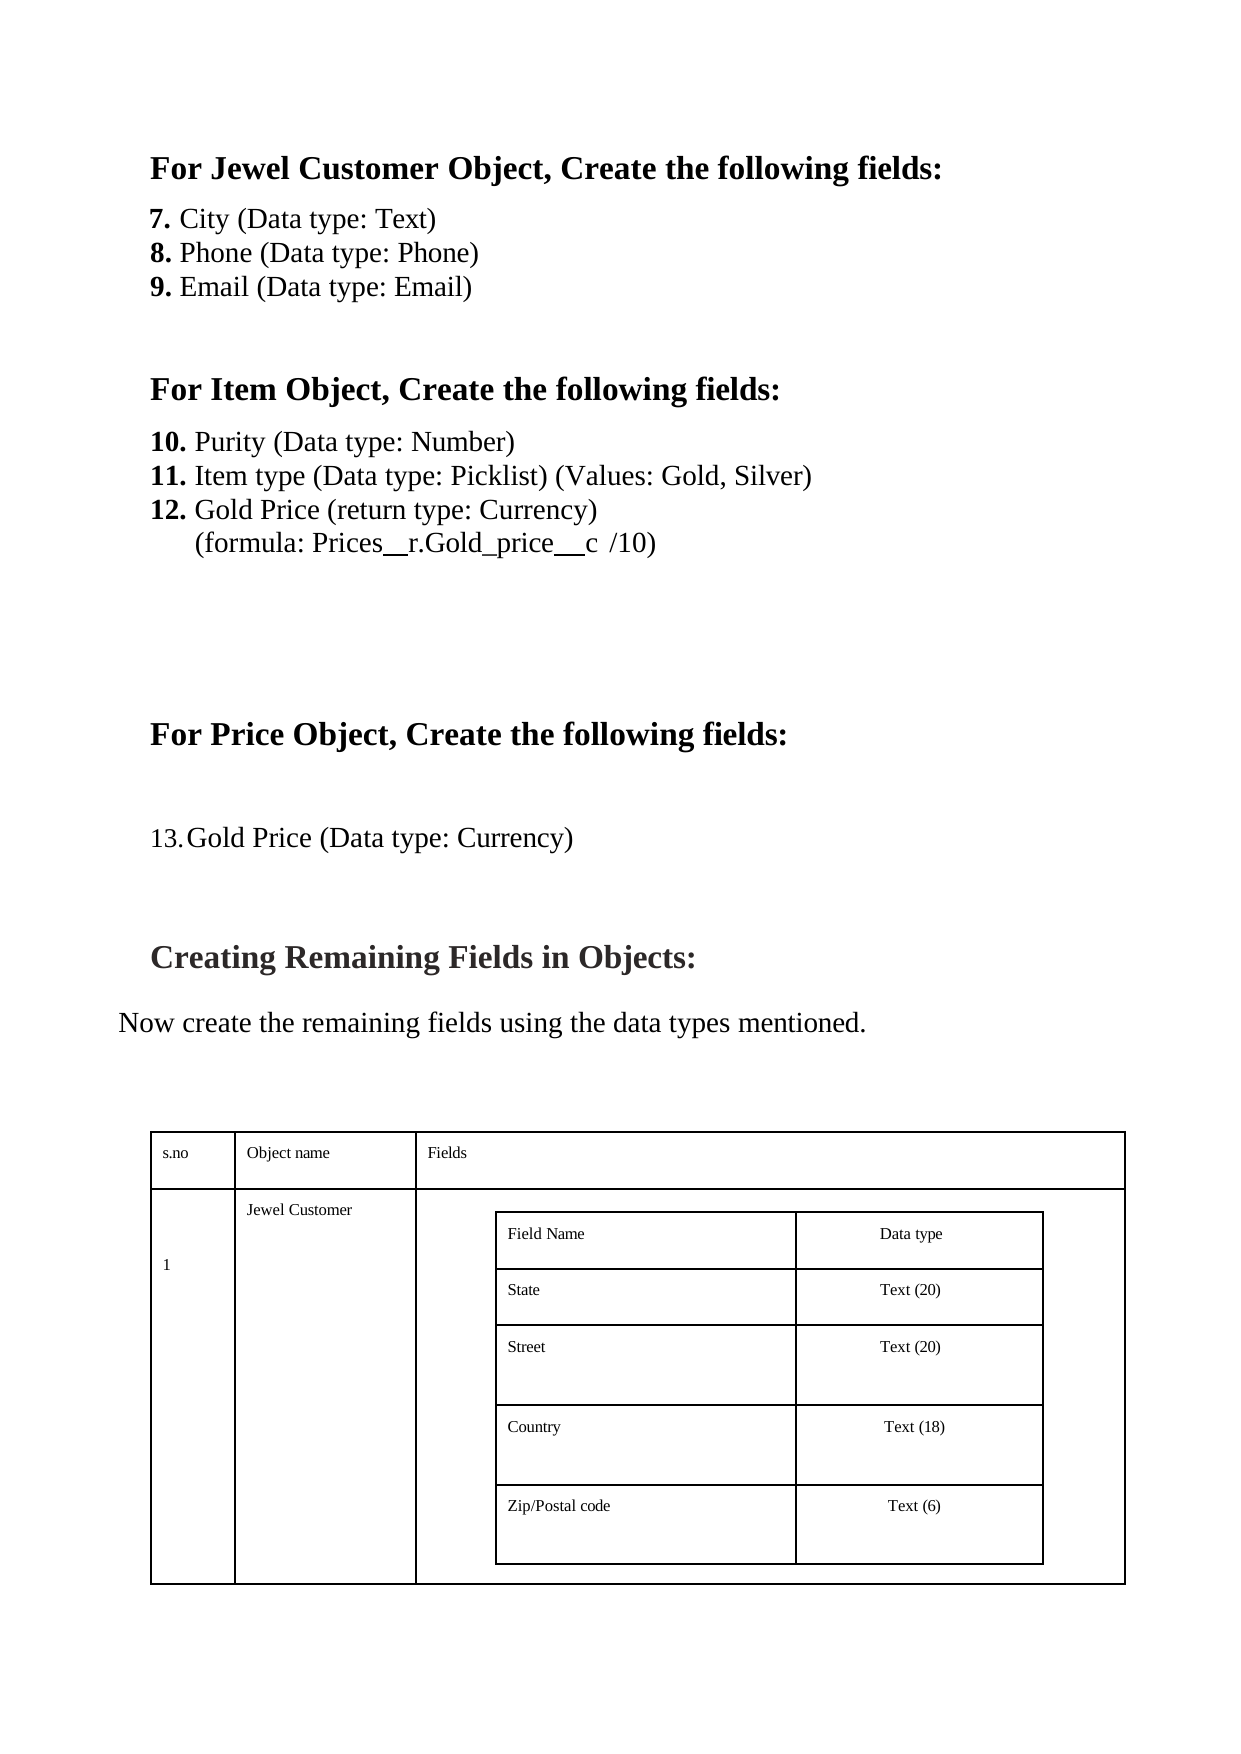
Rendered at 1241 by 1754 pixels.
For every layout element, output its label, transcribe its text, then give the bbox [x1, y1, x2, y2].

list Gold Price (return type: Currency) (formula: Prices r.Gold_price c /10) [150, 492, 660, 559]
table_header s.no [152, 1133, 234, 1187]
subtitle For Item Object, Create the following fields: [150, 369, 1181, 408]
subtitle For Price Object, Create the following fields: [150, 714, 1181, 753]
table_cell Jewel Customer [236, 1190, 415, 1583]
list Purity (Data type: Number) [150, 425, 1181, 458]
list Email (Data type: Email) [150, 269, 1181, 303]
list Phone (Data type: Phone) [150, 236, 1181, 269]
text Creating Remaining Fields in Objects: [150, 937, 1181, 976]
table_header Fields [417, 1133, 1124, 1187]
table_header Object name [236, 1133, 415, 1187]
list Gold Price (Data type: Currency) [150, 820, 1181, 853]
table_cell [417, 1190, 1124, 1583]
list City (Data type: Text) [149, 202, 1181, 236]
subtitle For Jewel Customer Object, Create the following fields: [150, 148, 1181, 187]
table_cell 1 [152, 1190, 234, 1583]
list Item type (Data type: Picklist) (Values: Gold, Silver) [150, 458, 1181, 492]
text Now create the remaining fields using the data types mentioned. [118, 1005, 1181, 1038]
